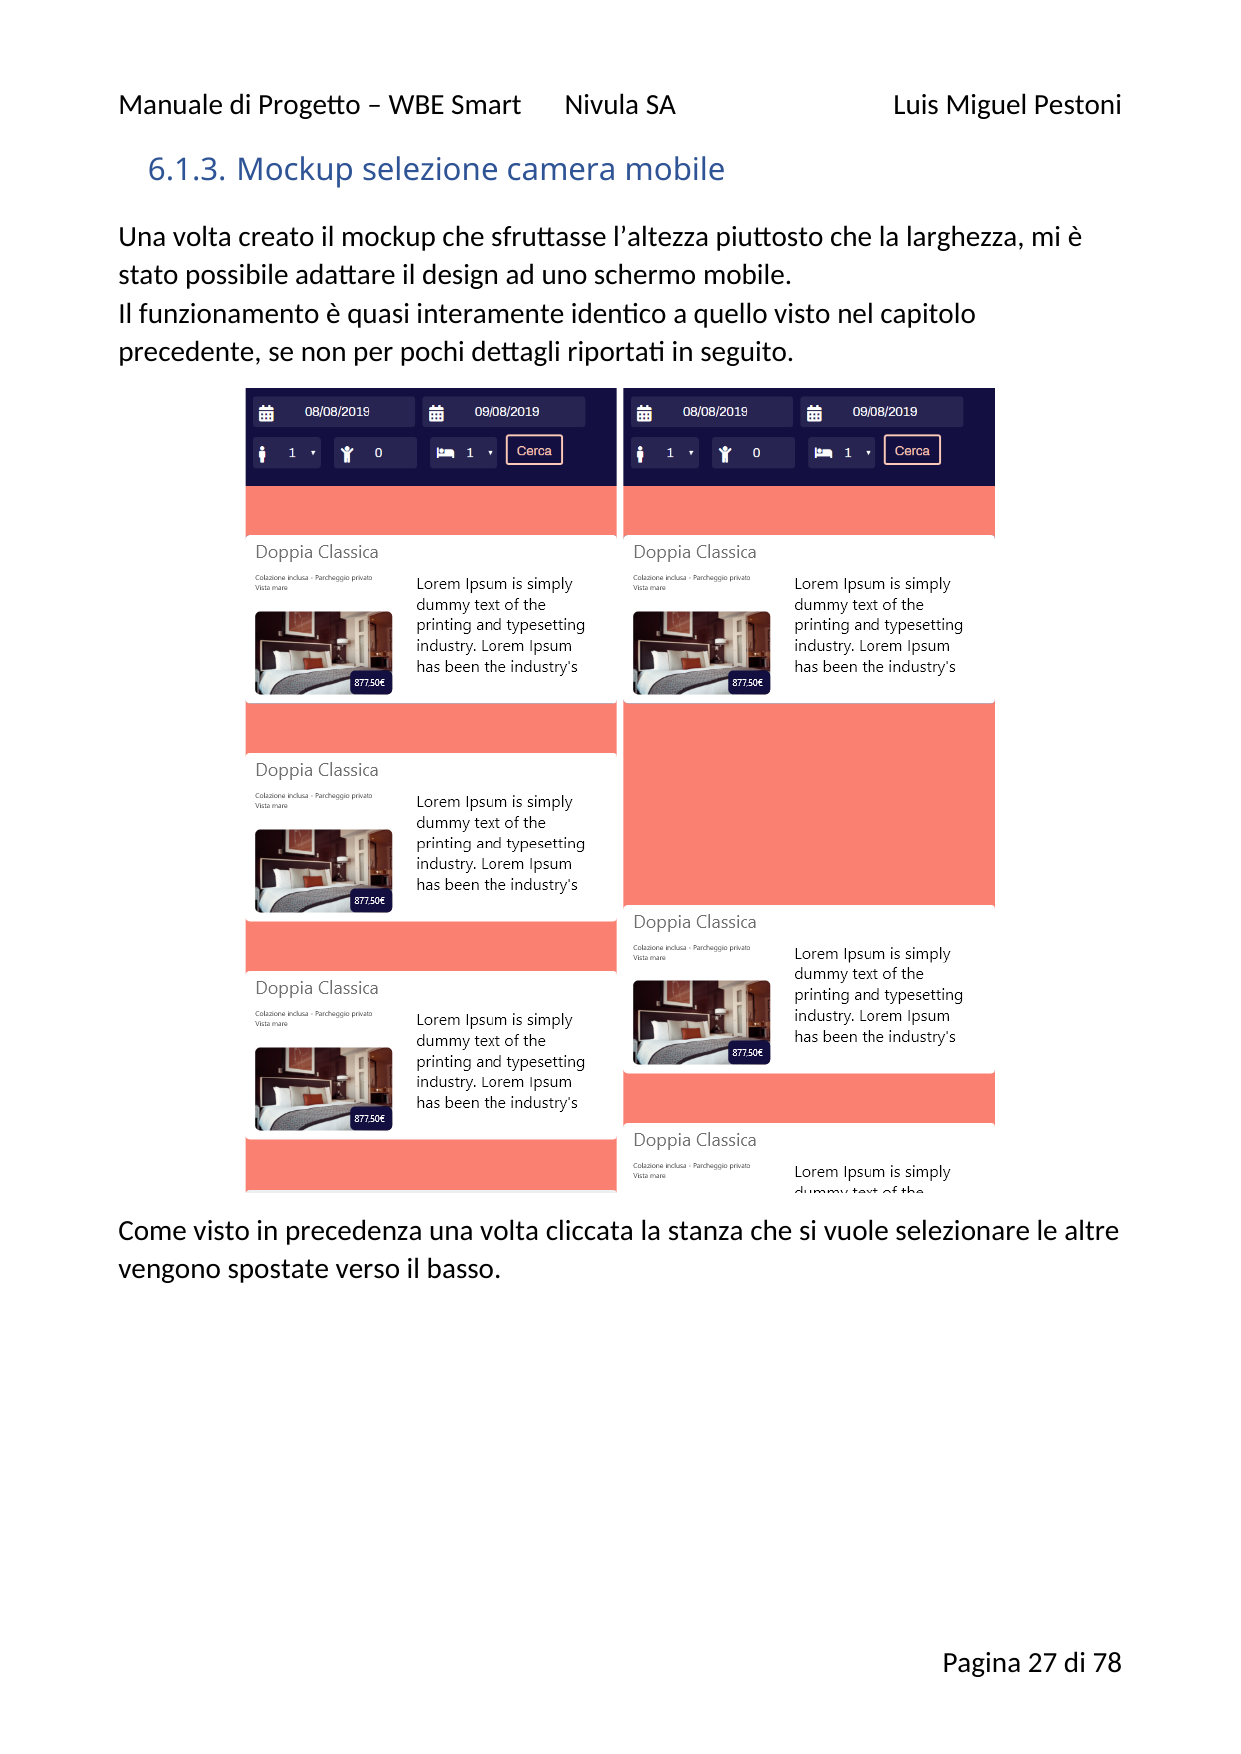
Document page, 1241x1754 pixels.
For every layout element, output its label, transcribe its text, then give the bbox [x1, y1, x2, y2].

subtitle Mockup selezione camera mobile [148, 147, 1122, 189]
picture [245, 388, 617, 1193]
picture [623, 388, 995, 1193]
text Come visto in precedenza una volta cliccata la stanza che si vuole selezionare le altre vengono spostate verso il basso. [118, 1212, 1122, 1286]
text Una volta creato il mockup che sfruttasse l’altezza piuttosto che la larghezza, mi è stato possibile adattare il design ad uno schermo mobile. Il funzionamento è quasi interamente identico a quello visto nel capitolo precedente, se non per pochi dettagli riportati in seguito. [118, 218, 1122, 369]
